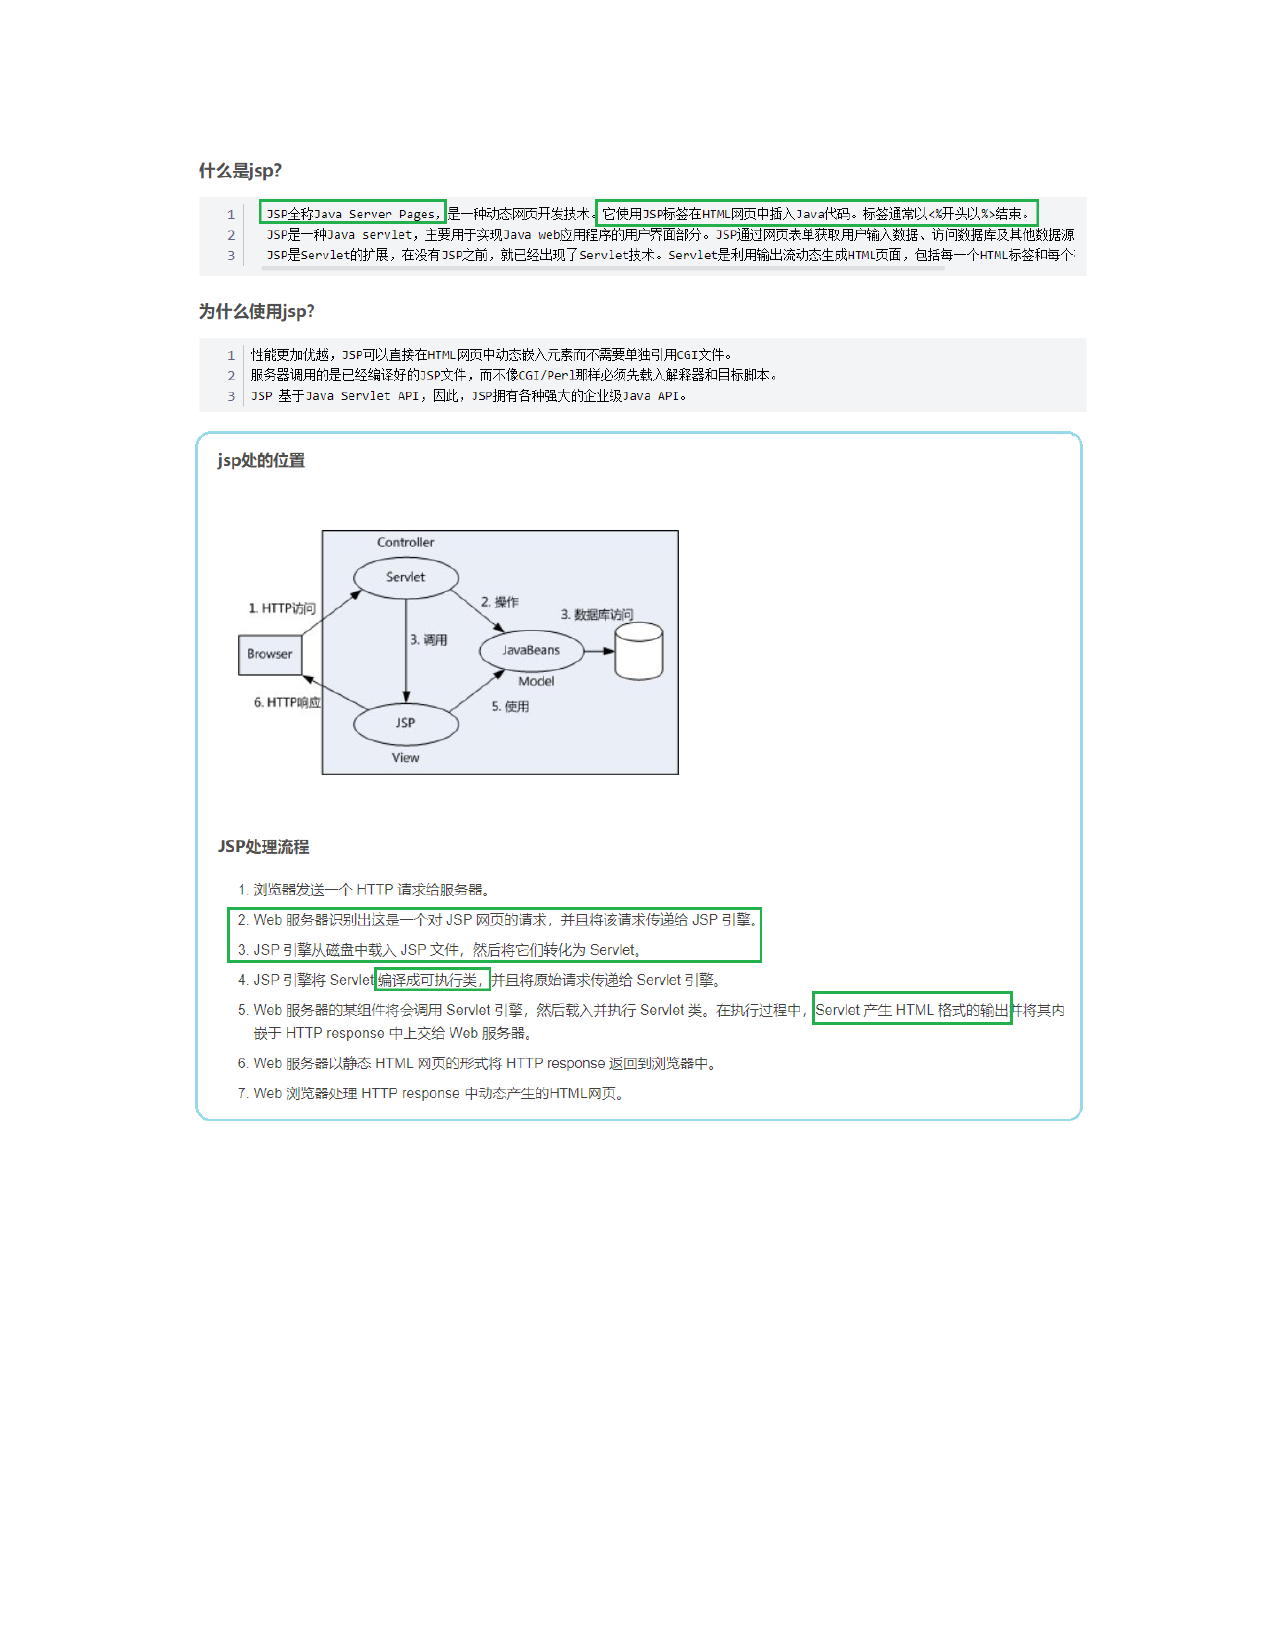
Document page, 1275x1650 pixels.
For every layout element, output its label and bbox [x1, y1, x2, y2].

picture [187, 421, 1087, 1128]
picture [187, 150, 1087, 420]
